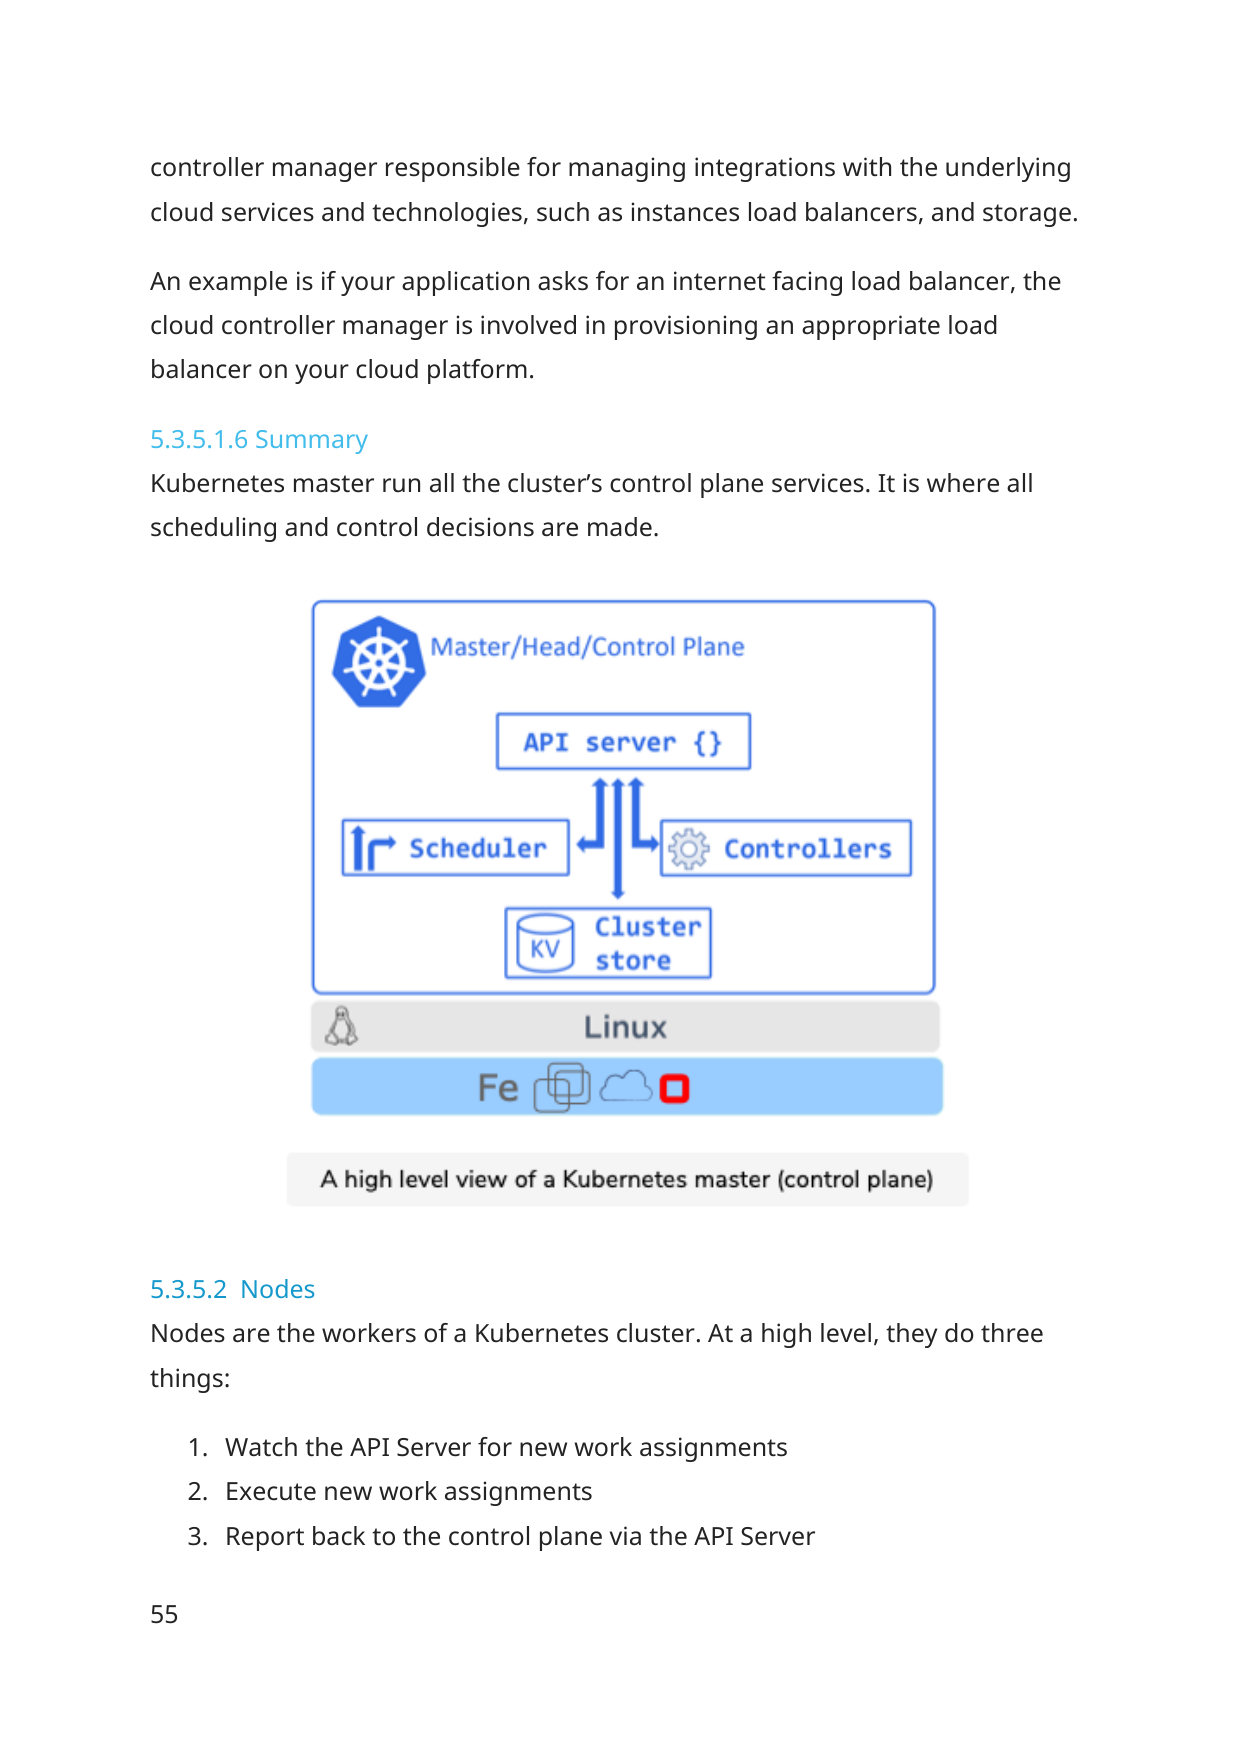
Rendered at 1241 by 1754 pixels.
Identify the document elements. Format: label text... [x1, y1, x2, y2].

text Kubernetes master run all the cluster’s control plane services. It is where all scheduling and control decisions are made. [150, 466, 1090, 544]
subtitle Nodes [150, 1272, 1090, 1306]
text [150, 150, 1090, 228]
list Report back to the control plane via the API Server [187, 1518, 1090, 1552]
text An example is if your application asks for an internet facing load balancer, the cloud controller manager is involved in provisioning an appropriate load balancer on your cloud platform. [150, 263, 1090, 386]
picture [282, 592, 974, 1215]
text Nodes are the workers of a Kubernetes cluster. At a high level, they do three things: [150, 1316, 1090, 1394]
subtitle Summary [150, 421, 1090, 455]
list Execute new work assignments [187, 1474, 1090, 1508]
list Watch the API Server for new work assignments [187, 1430, 1090, 1464]
